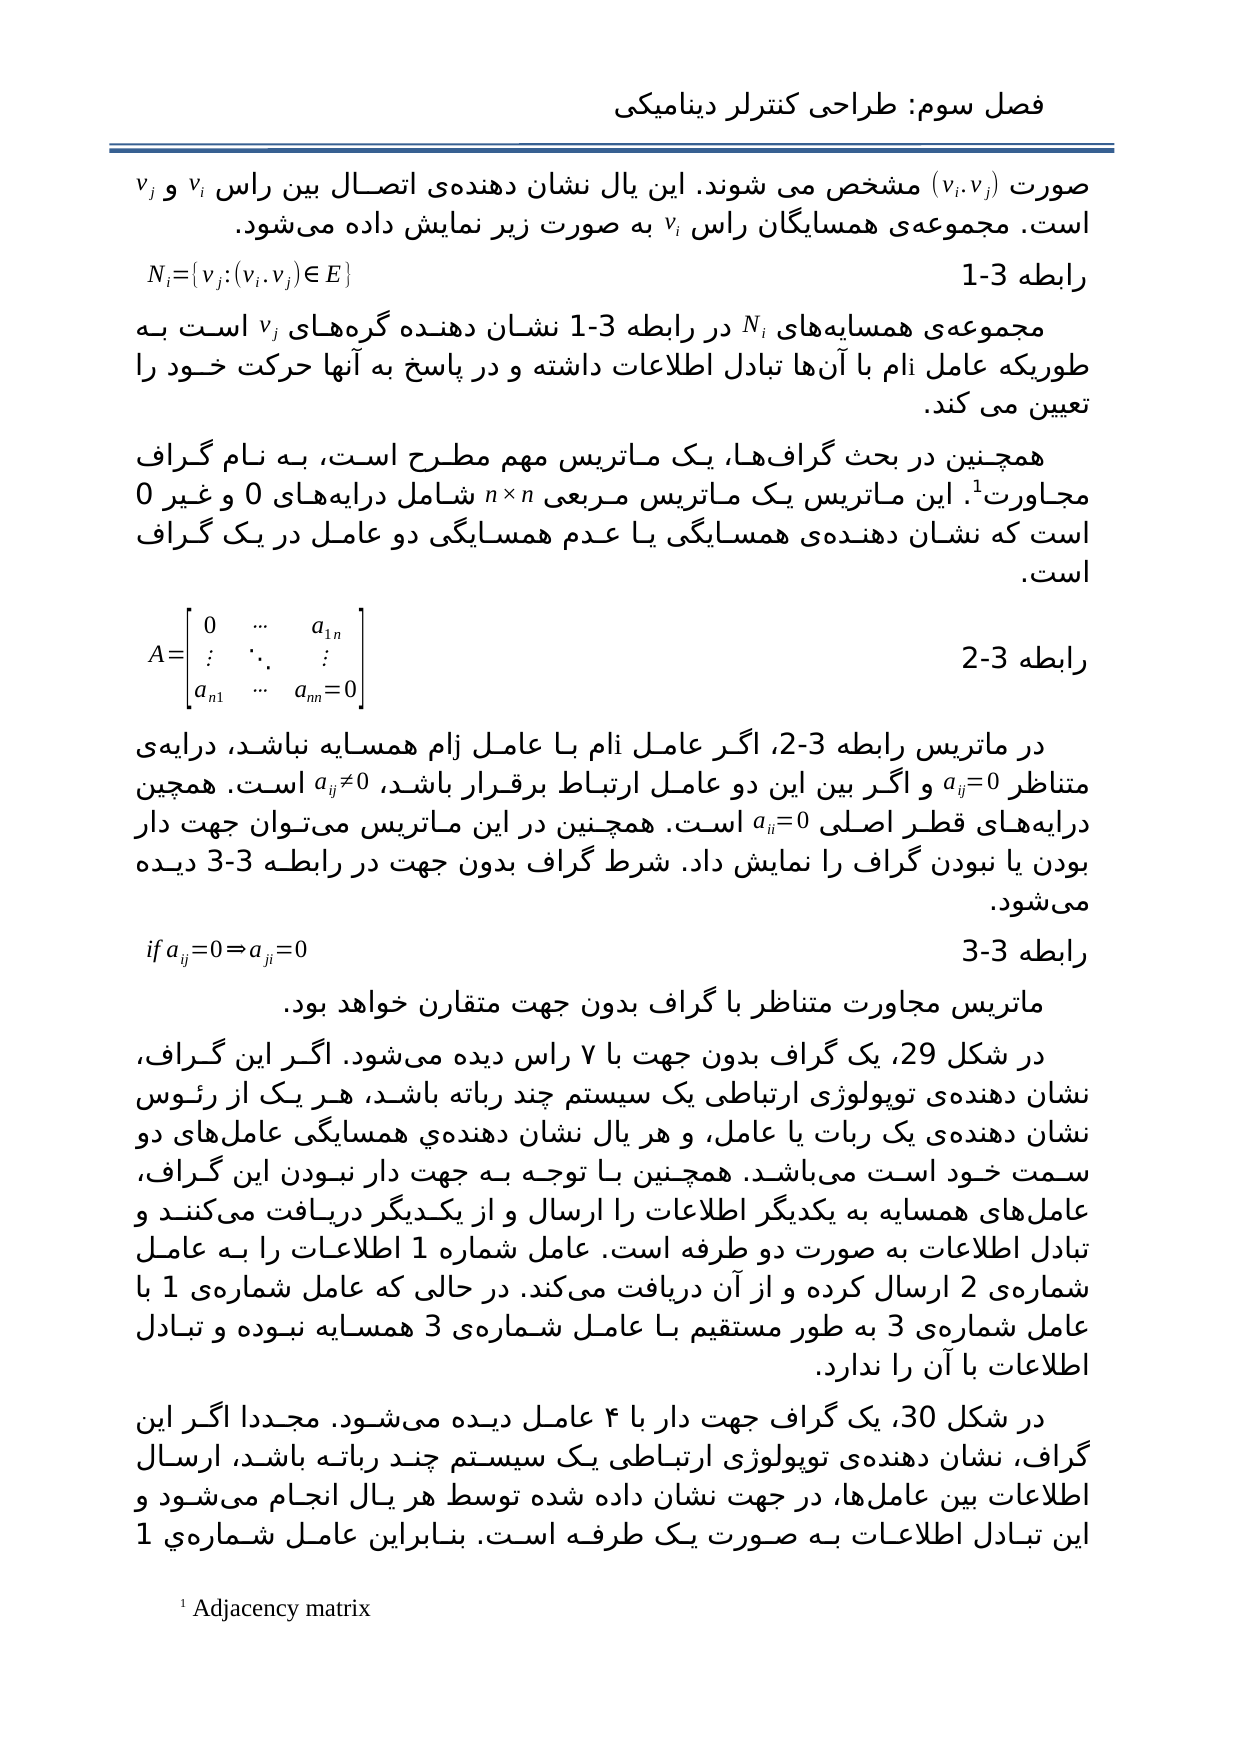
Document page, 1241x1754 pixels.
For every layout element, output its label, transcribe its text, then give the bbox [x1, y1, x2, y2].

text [135, 1400, 1090, 1551]
text همچنین در بحث گراف‌ها، یک ماتریس مهم مطرح است، به نام گراف مجاورت. این ماتریس یک ماتریس مربعی شامل درایه‌های 0 و غیر 0 است که نشان دهنده‌ی همسایگی یا عدم همسایگی دو عامل در یک گراف است. [135, 438, 1090, 589]
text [135, 168, 1090, 241]
table_header رابطه 3-2 [622, 607, 1099, 727]
text مجموعه‌ی همسایه‌های در رابطه 3-1 نشان دهنده گره‌های است به طوریکه عامل iام با آن‌ها تبادل اطلاعات داشته و در پاسخ به آنها حرکت خود را تعیین می کند. [135, 309, 1090, 421]
table_header رابطه 3-3 [622, 935, 1099, 986]
table_header [135, 935, 622, 986]
text ماتریس مجاورت متناظر با گراف بدون جهت متقارن خواهد بود. [135, 986, 1090, 1019]
table_header [135, 607, 622, 727]
text در شکل 29، یک گراف بدون جهت با ۷ راس دیده می‌شود. اگر این گراف، نشان دهنده‌ی توپولوژی ارتباطی یک سیستم چند رباته باشد، هر یک از رئوس نشان دهنده‌ی یک ربات یا عامل، و هر یال نشان دهنده‌ي همسایگی عامل‌های دو سمت خود است می‌باشد. همچنین با توجه به جهت دار نبودن این گراف، عامل‌های همسایه به یکدیگر اطلاعات را ارسال و از یکدیگر دریافت می‌کنند و تبادل اطلاعات به صورت دو طرفه است. عامل شماره 1 اطلاعات را به عامل شماره‌ی 2 ارسال کرده و از آن دریافت می‌کند. در حالی که عامل شماره‌ی 1 با عامل شماره‌ی 3 به طور مستقیم با عامل شماره‌ی 3 همسایه نبوده و تبادل اطلاعات با آن را ندارد. [135, 1037, 1090, 1383]
table_header رابطه 3-1 [622, 258, 1099, 309]
text در ماتریس رابطه 3-2، اگر عامل iام با عامل jام همسایه نباشد،‌ درایه‌ی متناظر و اگر بین این دو عامل ارتباط برقرار باشد، است. همچین درایه‌های قطر اصلی است. همچنین در این ماتریس می‌توان جهت دار بودن یا نبودن گراف را نمایش داد. شرط گراف بدون جهت در رابطه 3-3 دیده می‌شود. [135, 727, 1090, 917]
table_header [135, 258, 622, 309]
